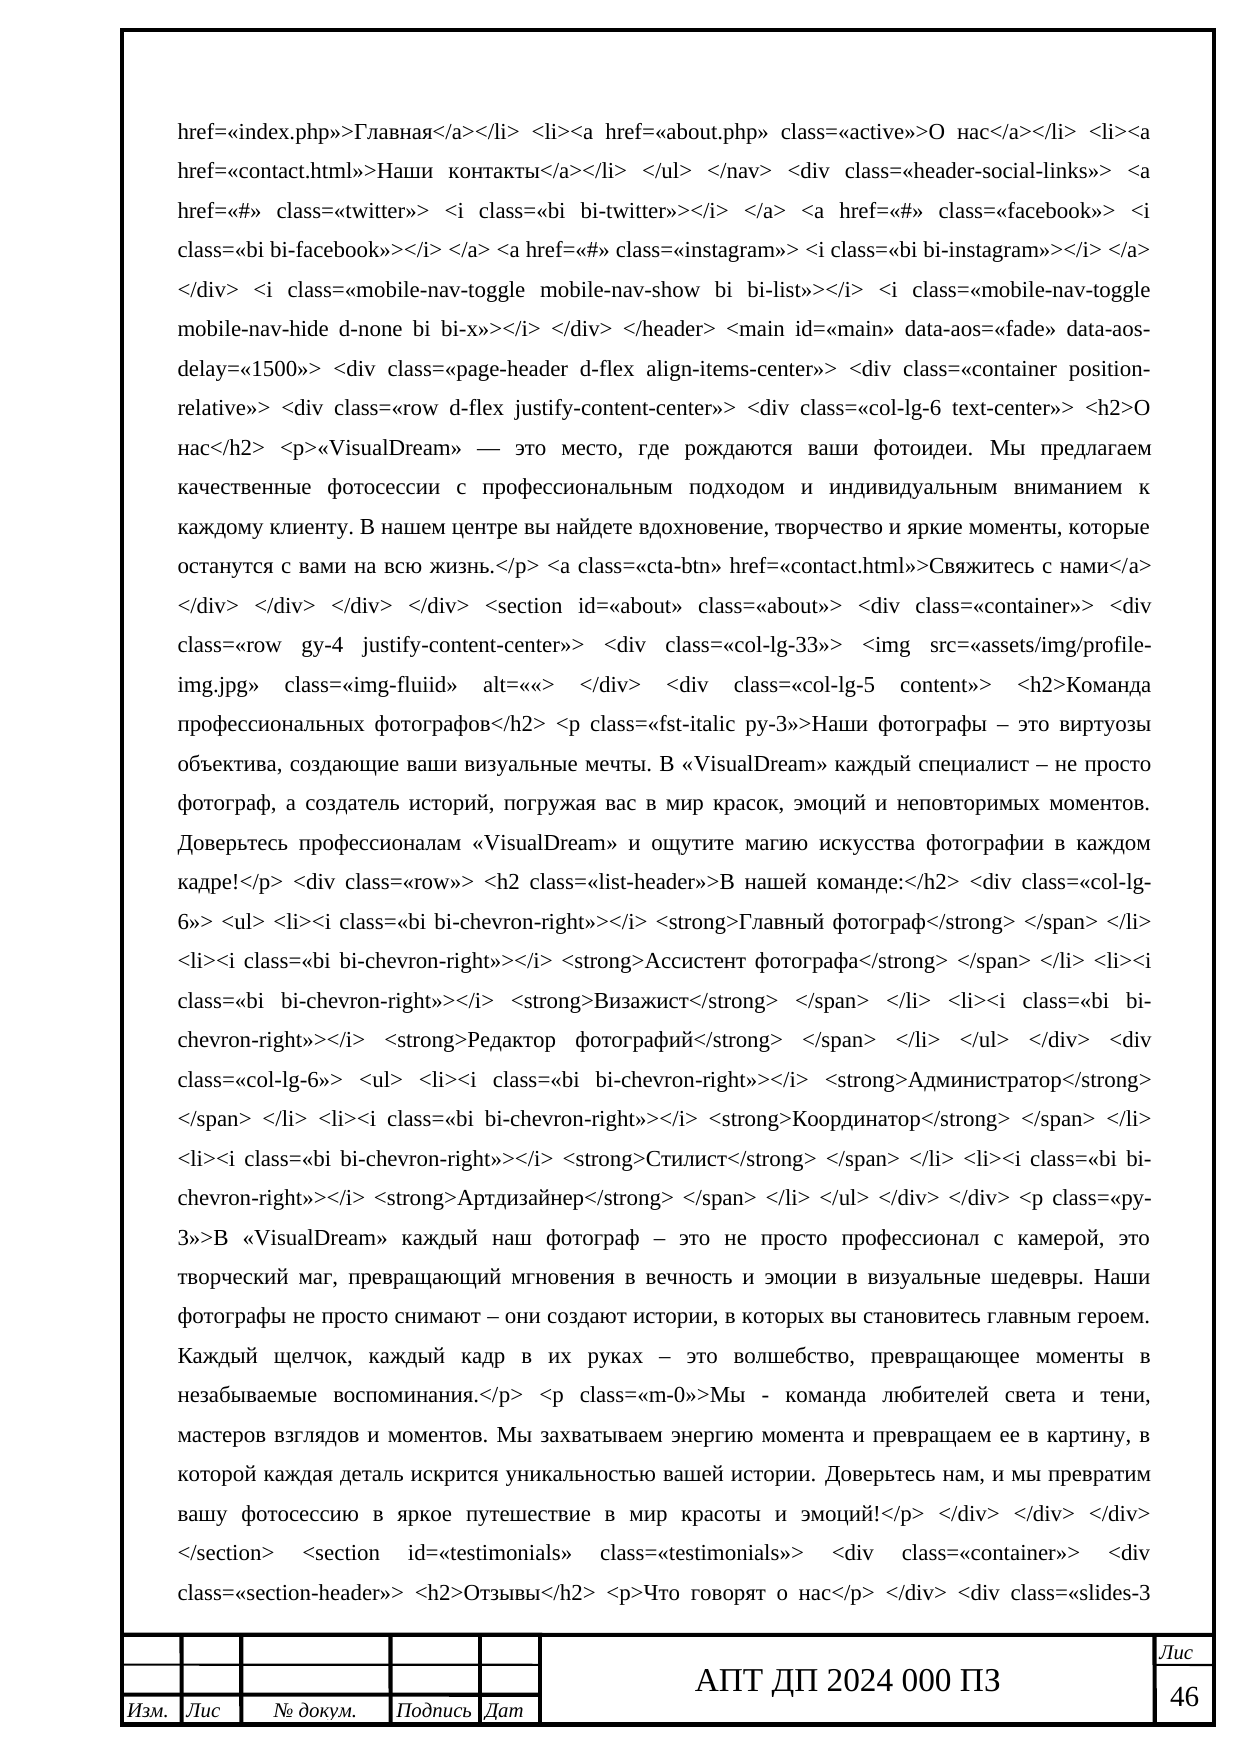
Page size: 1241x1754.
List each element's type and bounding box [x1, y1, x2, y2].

text [177, 118, 1152, 1605]
